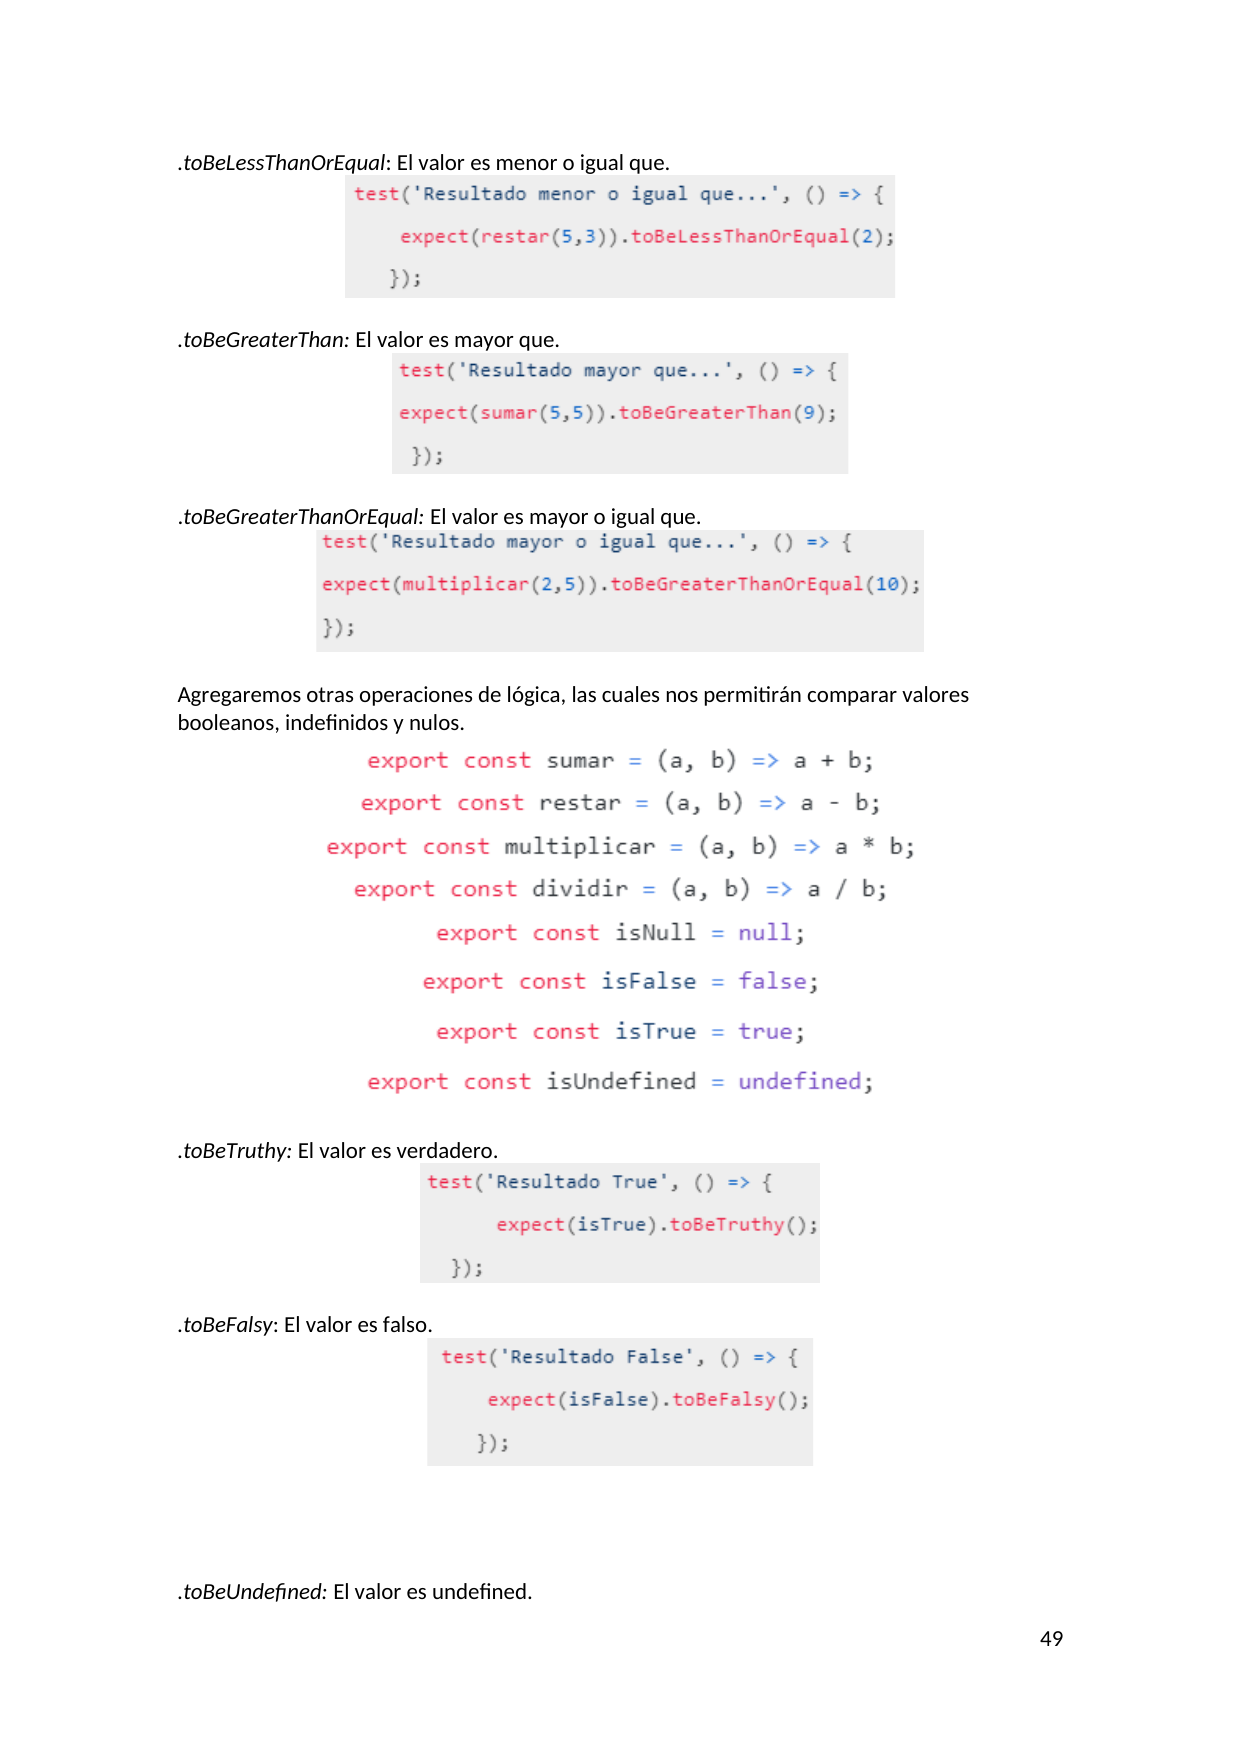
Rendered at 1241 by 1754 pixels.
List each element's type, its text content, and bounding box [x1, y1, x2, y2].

picture [316, 530, 924, 652]
picture [315, 735, 925, 1108]
text .toBeUndefined: El valor es undefined. [177, 1577, 1063, 1605]
text .toBeGreaterThanOrEqual: El valor es mayor o igual que. [177, 502, 1063, 530]
picture [420, 1163, 820, 1283]
text .toBeLessThanOrEqual: El valor es menor o igual que. [177, 148, 1063, 176]
picture [427, 1338, 814, 1466]
picture [392, 353, 849, 474]
text .toBeTruthy: El valor es verdadero. [177, 1136, 1063, 1164]
text .toBeGreaterThan: El valor es mayor que. [177, 326, 1063, 353]
text .toBeFalsy: El valor es falso. [177, 1311, 1063, 1339]
picture [345, 175, 896, 298]
text Agregaremos otras operaciones de lógica, las cuales nos permitirán comparar valores booleanos, indefinidos y nulos. [177, 680, 1063, 736]
